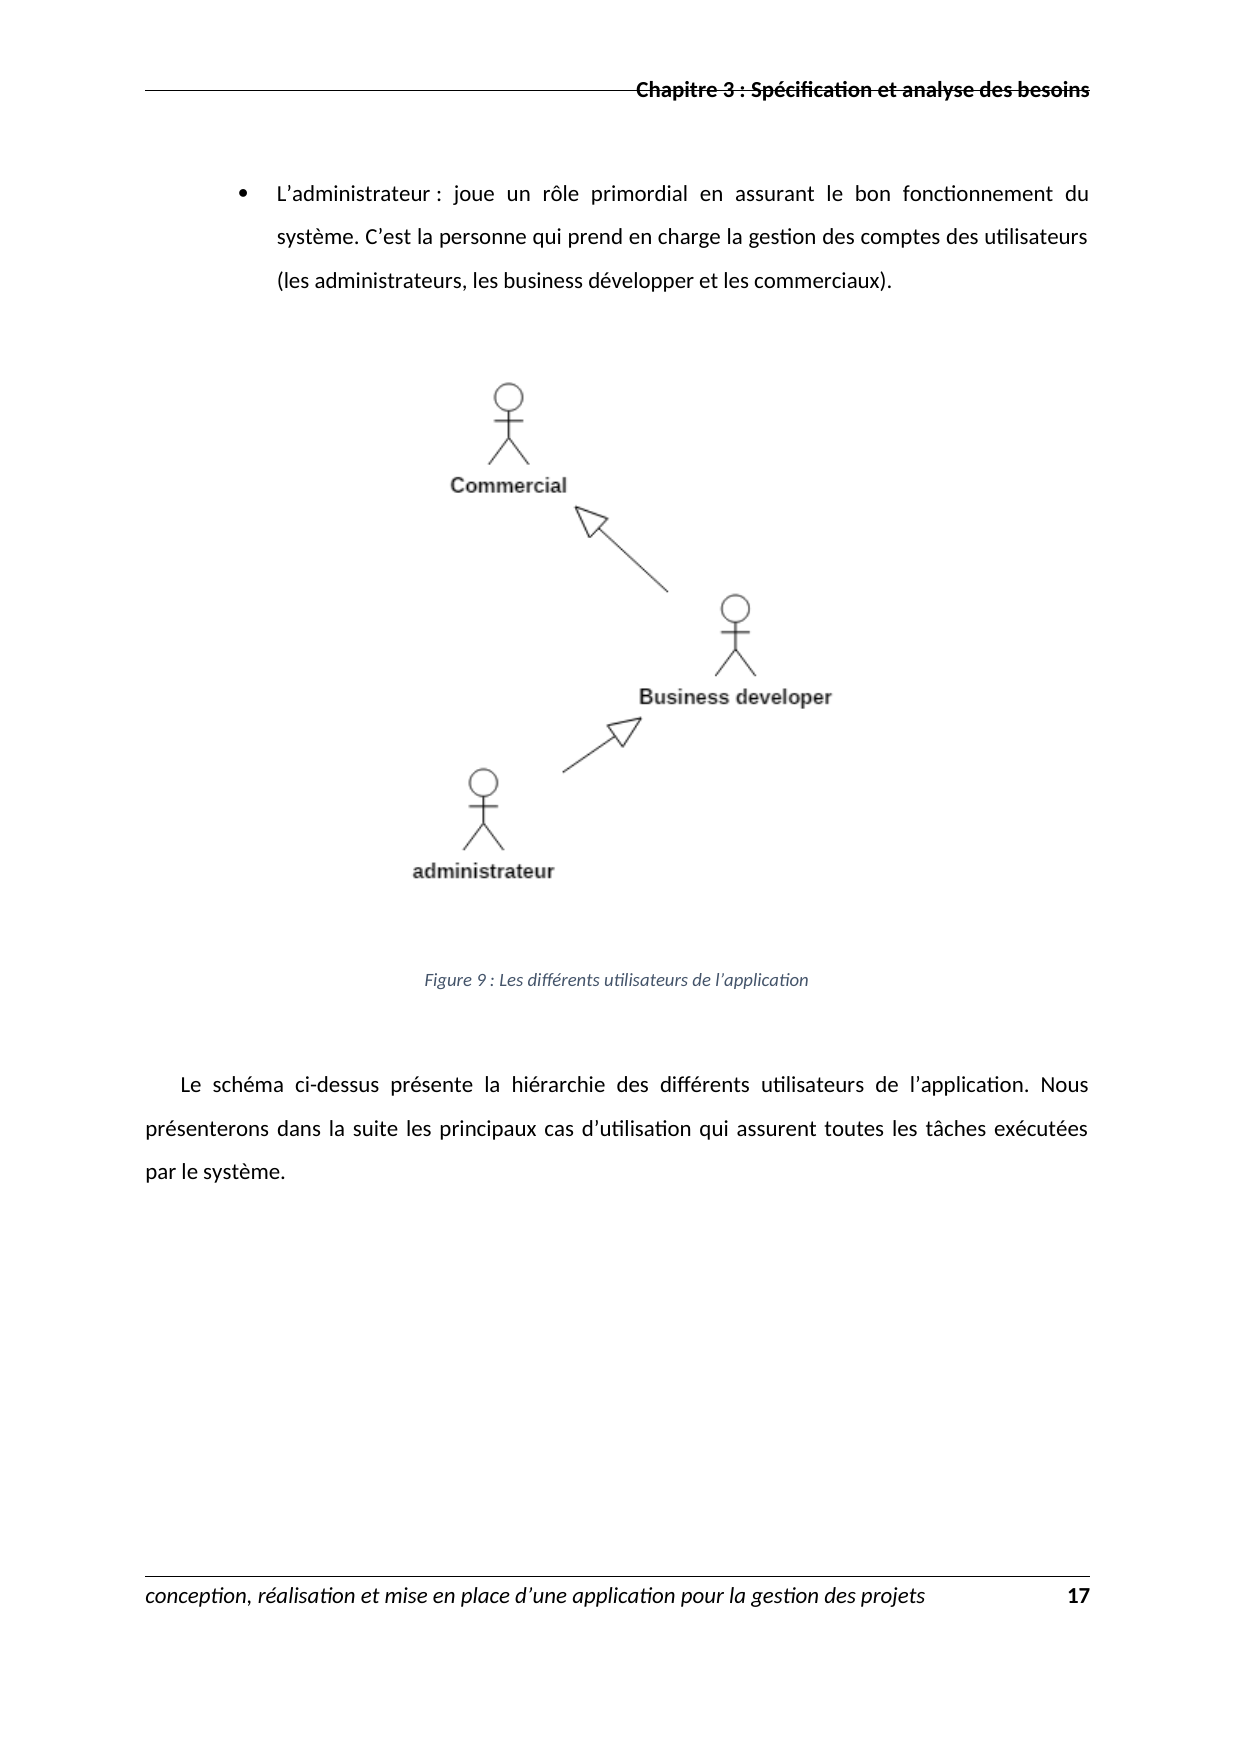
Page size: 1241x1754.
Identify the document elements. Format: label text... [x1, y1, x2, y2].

list L’administrateur : joue un rôle primordial en assurant le bon fonctionnement du système. C’est la personne qui prend en charge la gestion des comptes des utilisateurs (les administrateurs, les business développer et les commerciaux). [239, 179, 1090, 294]
picture [390, 367, 901, 953]
text Figure 9 : Les différents utilisateurs de l’application [145, 968, 1090, 991]
text Le schéma ci-dessus présente la hiérarchie des différents utilisateurs de l’application. Nous présenterons dans la suite les principaux cas d’utilisation qui assurent toutes les tâches exécutées par le système. [145, 1070, 1090, 1185]
